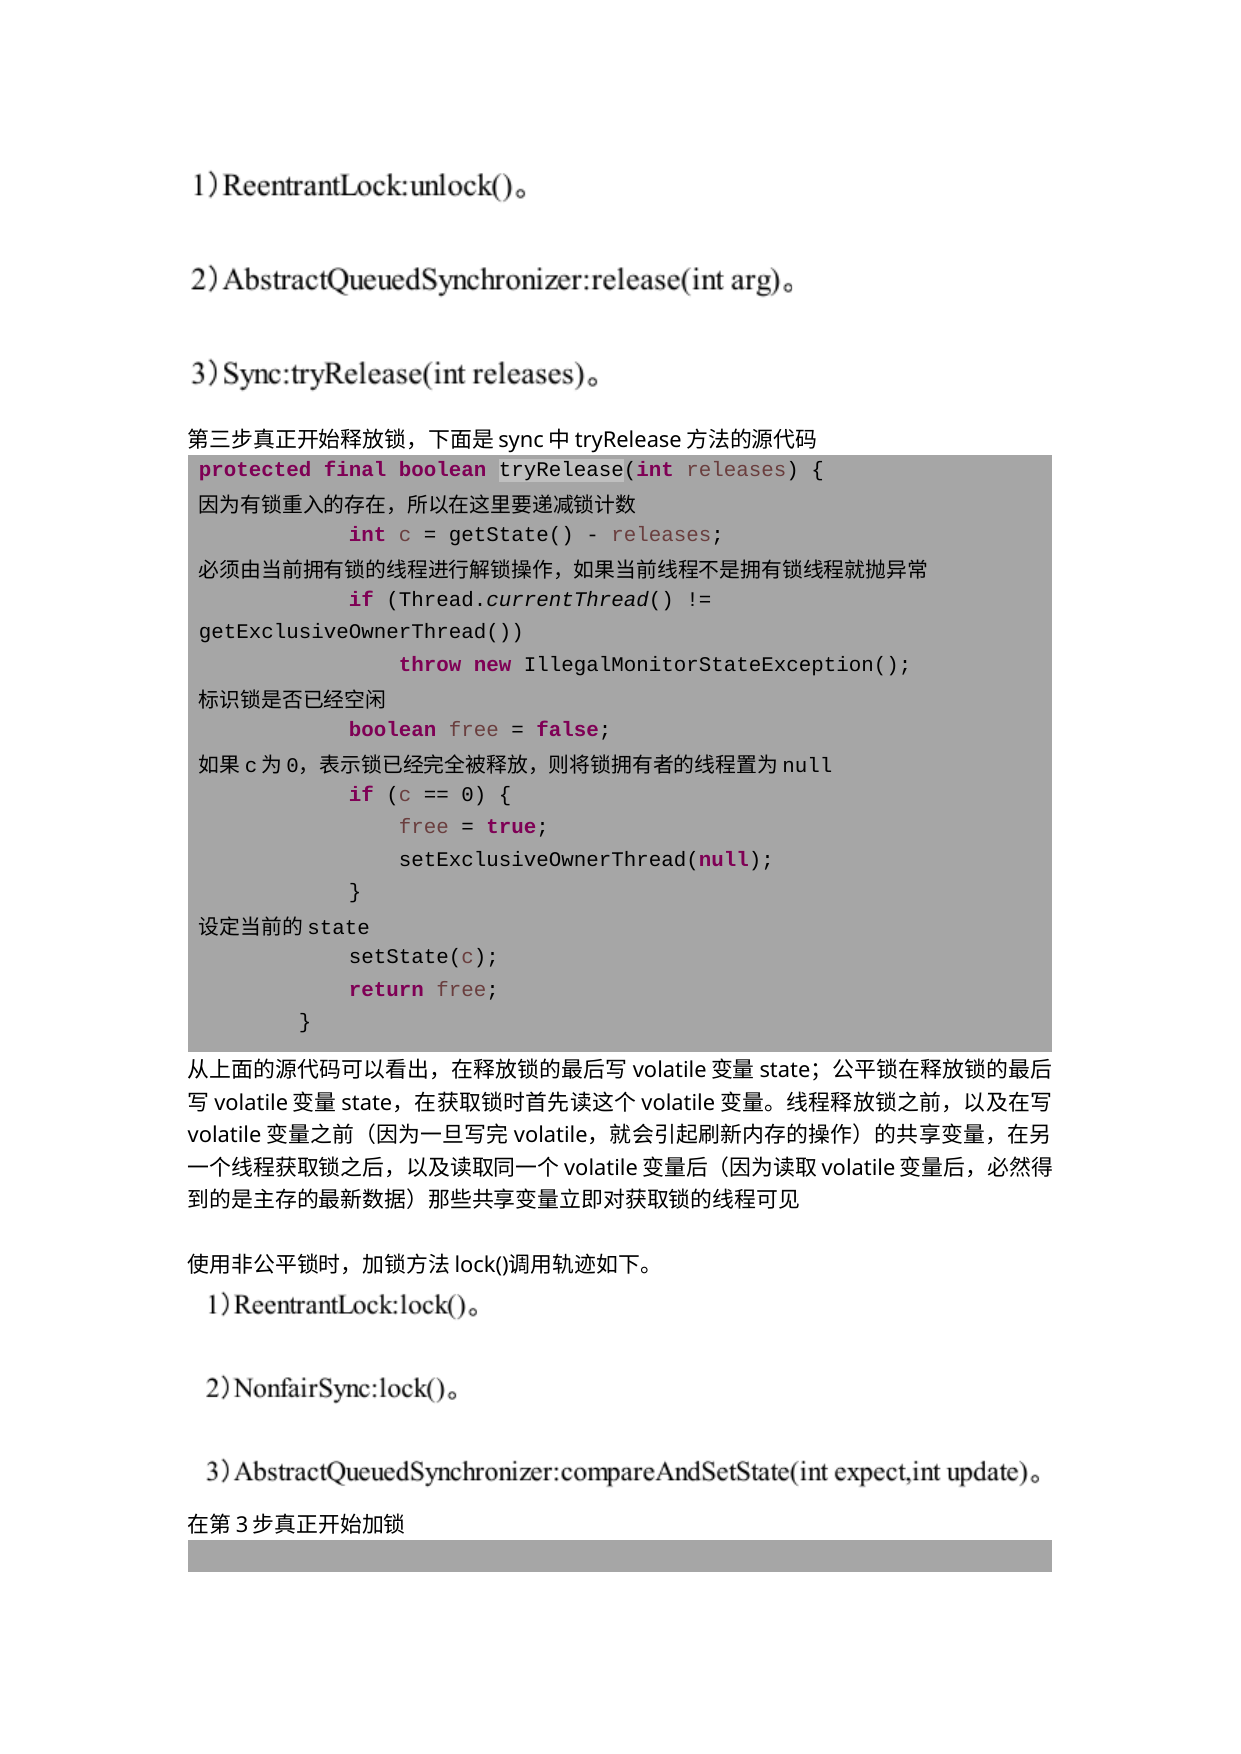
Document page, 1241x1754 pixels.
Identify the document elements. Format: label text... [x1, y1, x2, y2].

text 在第3步真正开始加锁 [187, 1507, 1053, 1539]
text 从上面的源代码可以看出，在释放锁的最后写volatile变量state；公平锁在释放锁的最后写volatile变量state，在获取锁时首先读这个volatile变量。线程释放锁之前，以及在写volatile变量之前（因为一旦写完volatile，就会引起刷新内存的操作）的共享变量，在另一个线程获取锁之后，以及读取同一个volatile变量后（因为读取volatile变量后，必然得到的是主存的最新数据）那些共享变量立即对获取锁的线程可见 [187, 1052, 1053, 1214]
text 第三步真正开始释放锁，下面是sync中tryRelease方法的源代码 [187, 422, 1053, 454]
picture [187, 162, 793, 401]
picture [187, 1279, 1053, 1493]
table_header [188, 1540, 1052, 1572]
table_header protected final boolean tryRelease(int releases) { 因为有锁重入的存在，所以在这里要递减锁计数 int c = getState() - releases; 必须由当前拥有锁的线程进行解锁操作，如果当前线程不是拥有锁线程就抛异常 if (Thread.currentThread() != getExclusiveOwnerThread()) throw new IllegalMonitorStateException(); 标识锁是否已经空闲 boolean free = false; 如果c为0，表示锁已经完全被释放，则将锁拥有者的线程置为null if (c == 0) { free = true; setExclusiveOwnerThread(null); } 设定当前的state setState(c); return free; } [188, 455, 1052, 1052]
text 使用非公平锁时，加锁方法lock()调用轨迹如下。 [187, 1247, 1053, 1279]
